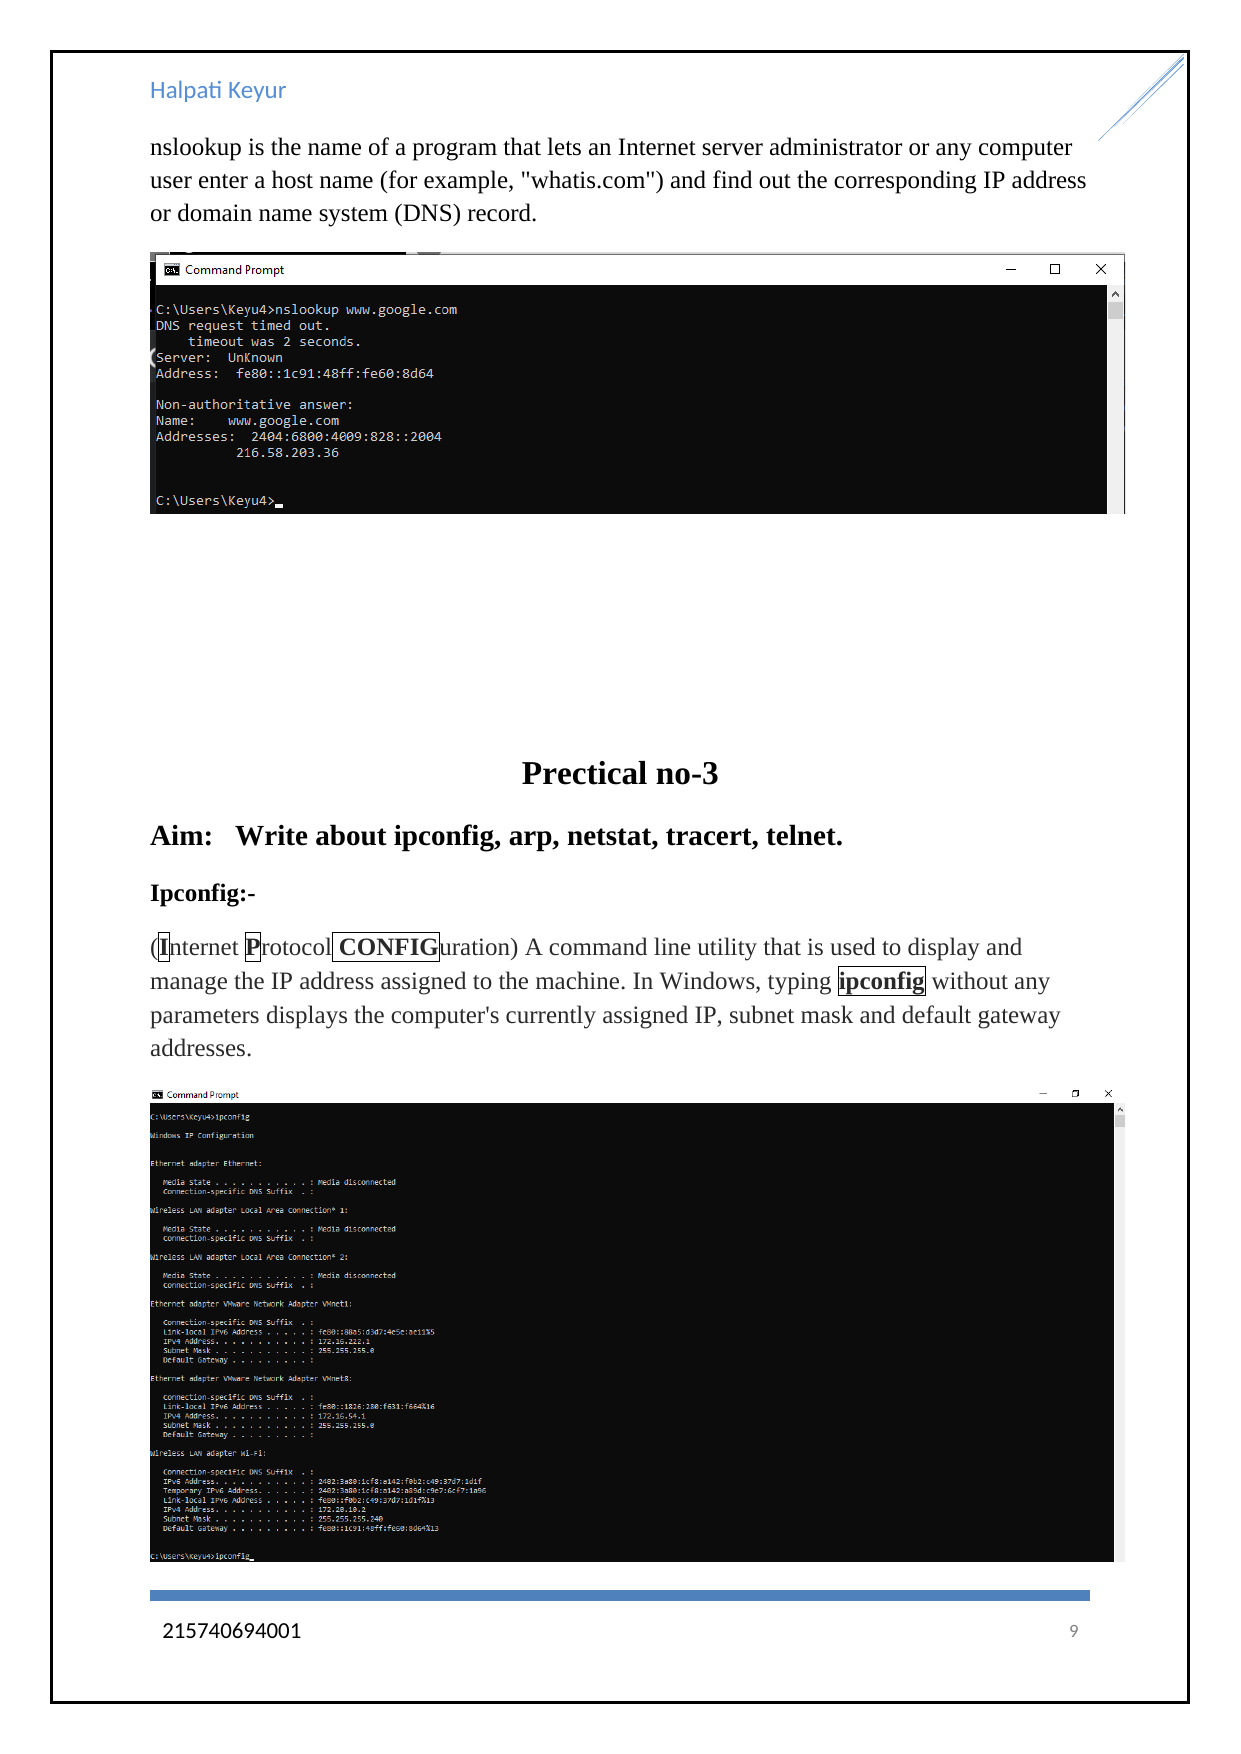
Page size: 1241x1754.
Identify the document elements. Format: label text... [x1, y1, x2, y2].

text nslookup is the name of a program that lets an Internet server administrator or any computer user enter a host name (for example, "whatis.com") and find out the corresponding IP address or domain name system (DNS) record. [150, 132, 1090, 227]
picture [150, 252, 1125, 514]
text Prectical no-3 [150, 754, 1090, 792]
text Aim: Write about ipconfig, arp, netstat, tracert, telnet. [150, 818, 1090, 852]
picture [150, 1086, 1125, 1562]
text Ipconfig:- [150, 878, 1090, 907]
text (Internet Protocol CONFIGuration) A command line utility that is used to display and manage the IP address assigned to the machine. In Windows, typing ipconfig without any parameters displays the computer's currently assigned IP, subnet mask and default gateway addresses. [150, 932, 1090, 1062]
